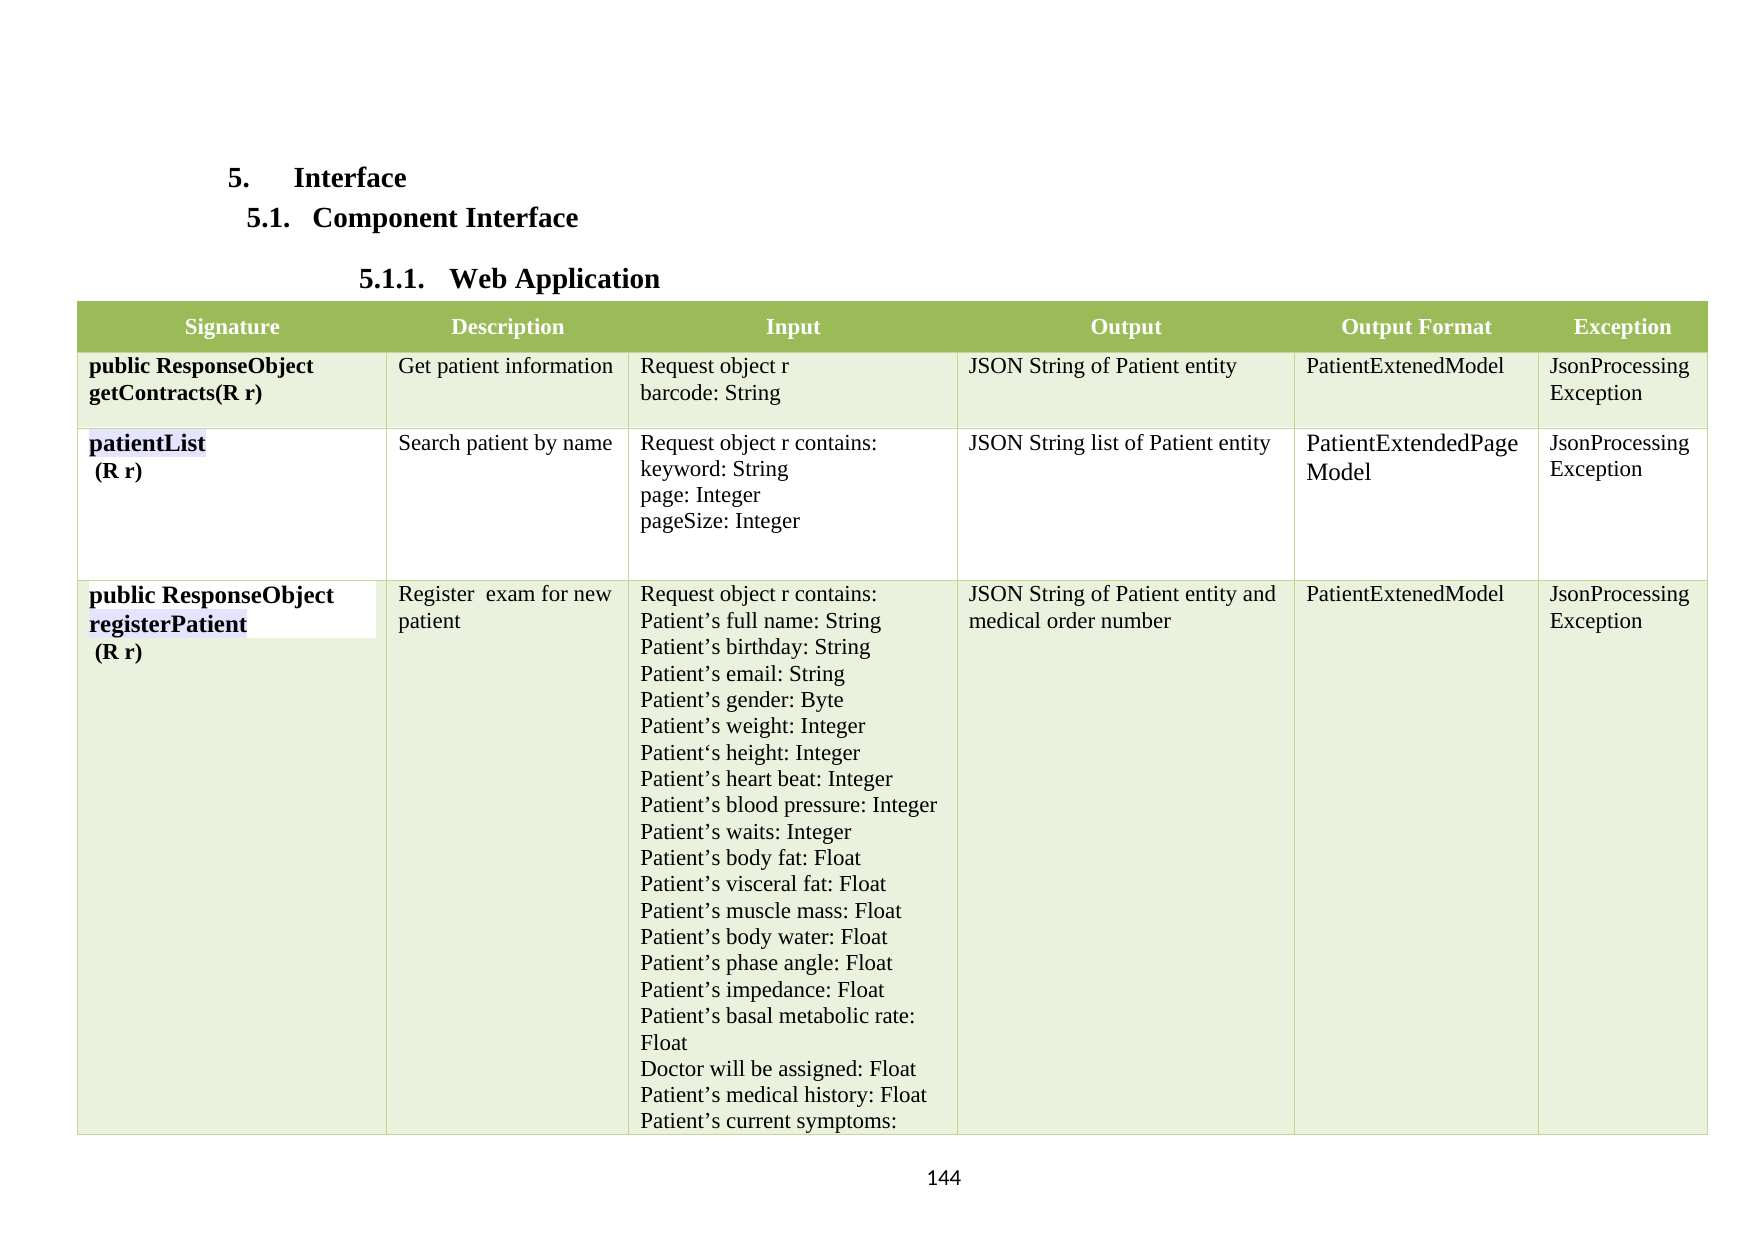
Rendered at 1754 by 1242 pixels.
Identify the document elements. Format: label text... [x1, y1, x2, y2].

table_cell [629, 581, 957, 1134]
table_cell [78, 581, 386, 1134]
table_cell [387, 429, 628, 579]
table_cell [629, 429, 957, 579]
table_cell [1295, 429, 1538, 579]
subtitle Component Interface [237, 200, 1725, 233]
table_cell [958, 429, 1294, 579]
subtitle Interface [228, 160, 1725, 193]
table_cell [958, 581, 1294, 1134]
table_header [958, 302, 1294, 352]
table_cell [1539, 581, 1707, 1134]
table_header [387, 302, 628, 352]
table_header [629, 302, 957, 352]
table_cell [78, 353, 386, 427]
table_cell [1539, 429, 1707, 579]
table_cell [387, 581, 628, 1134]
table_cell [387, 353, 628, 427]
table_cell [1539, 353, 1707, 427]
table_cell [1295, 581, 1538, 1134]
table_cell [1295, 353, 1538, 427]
subtitle Web Application [359, 261, 1725, 294]
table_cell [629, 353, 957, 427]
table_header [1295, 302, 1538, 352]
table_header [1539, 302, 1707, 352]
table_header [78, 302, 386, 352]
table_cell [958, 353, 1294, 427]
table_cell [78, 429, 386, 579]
